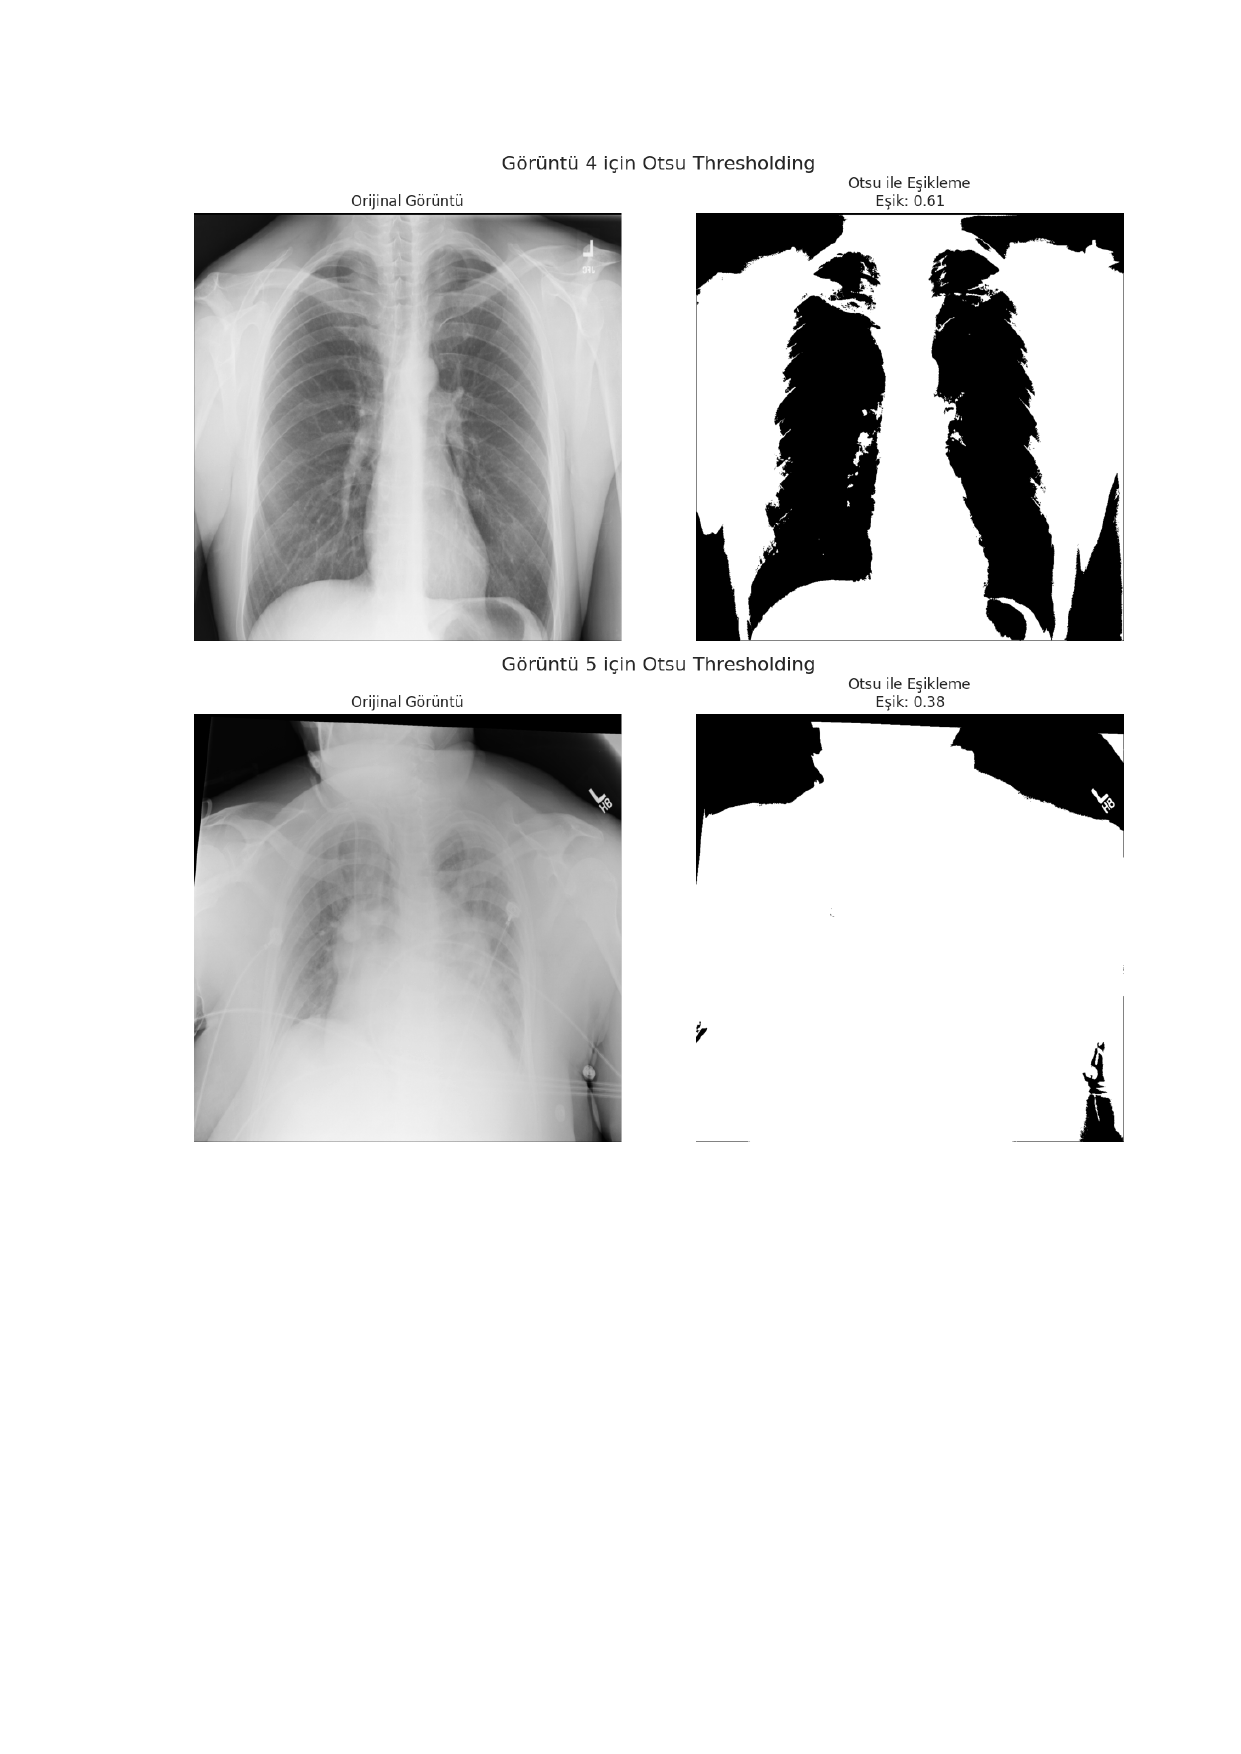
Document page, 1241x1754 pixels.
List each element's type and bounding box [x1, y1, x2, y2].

picture [185, 147, 1130, 1150]
